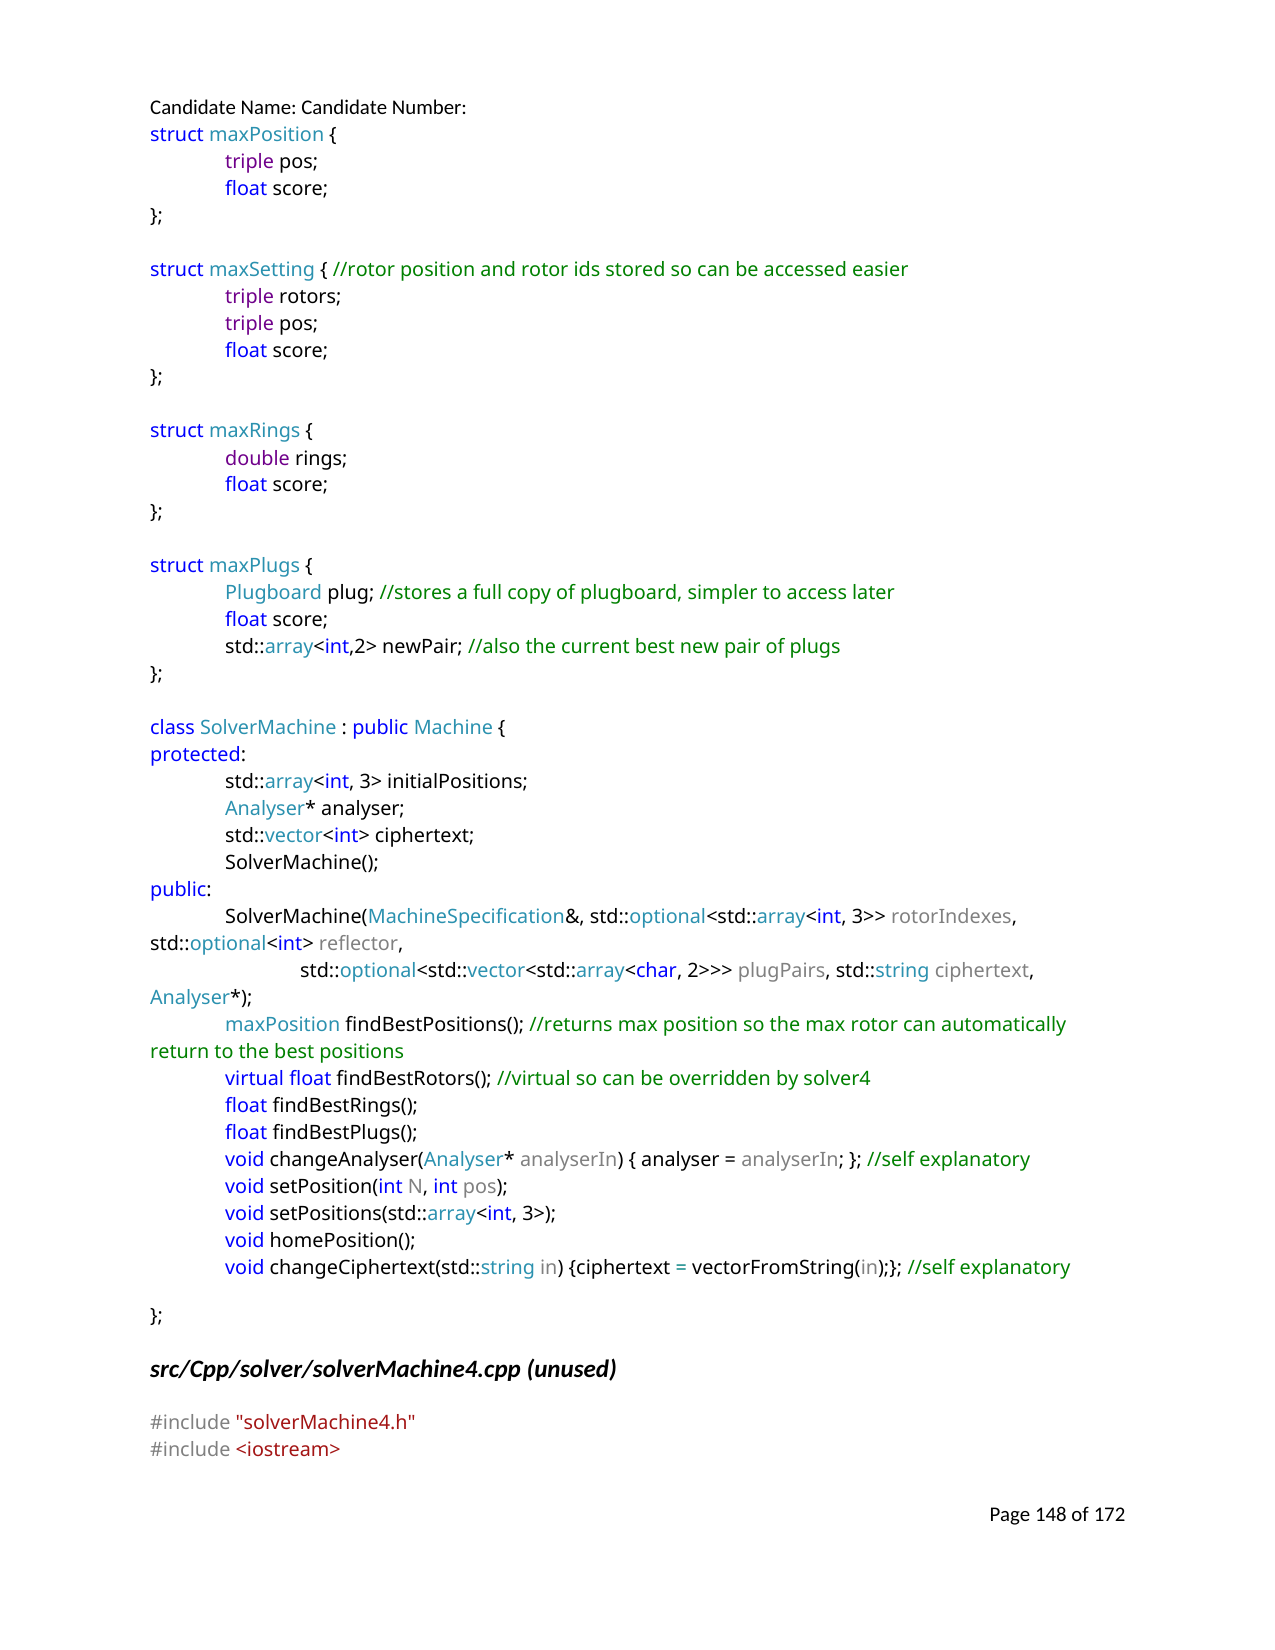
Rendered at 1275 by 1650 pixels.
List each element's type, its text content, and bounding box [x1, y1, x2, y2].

text Plugboard plug; //stores a full copy of plugboard, simpler to access later [150, 579, 1125, 606]
text double rings; [150, 444, 1125, 471]
text SolverMachine(MachineSpecification&, std::optional<std::array<int, 3>> rotorIndexes, std::optional<int> reflector, [150, 902, 1125, 956]
text void homePosition(); [150, 1226, 1125, 1253]
text std::array<int,2> newPair; //also the current best new pair of plugs [150, 633, 1125, 659]
text }; [150, 201, 1125, 228]
text virtual float findBestRotors(); //virtual so can be overridden by solver4 [150, 1064, 1125, 1091]
text #include <iostream> [150, 1436, 1125, 1462]
text SolverMachine(); [150, 848, 1125, 875]
text void changeCiphertext(std::string in) {ciphertext = vectorFromString(in);}; //self explanatory [150, 1253, 1125, 1280]
text src/Cpp/solver/solverMachine4.cpp (unused) [150, 1353, 1125, 1383]
text struct maxPosition { [150, 120, 1125, 147]
text #include "solverMachine4.h" [150, 1408, 1125, 1436]
text std::optional<std::vector<std::array<char, 2>>> plugPairs, std::string ciphertext, Analyser*); [150, 956, 1125, 1010]
text Analyser* analyser; [150, 794, 1125, 821]
text float score; [150, 606, 1125, 633]
text std::vector<int> ciphertext; [150, 821, 1125, 848]
text triple rotors; [150, 282, 1125, 309]
text }; [150, 363, 1125, 390]
text std::array<int, 3> initialPositions; [150, 767, 1125, 794]
text protected: [150, 741, 1125, 767]
text }; [150, 659, 1125, 687]
text float findBestPlugs(); [150, 1118, 1125, 1145]
text struct maxSetting { //rotor position and rotor ids stored so can be accessed easier [150, 255, 1125, 282]
text maxPosition findBestPositions(); //returns max position so the max rotor can automatically return to the best positions [150, 1010, 1125, 1064]
text public: [150, 875, 1125, 902]
text struct maxPlugs { [150, 552, 1125, 579]
text float score; [150, 174, 1125, 201]
text void setPositions(std::array<int, 3>); [150, 1199, 1125, 1226]
text void changeAnalyser(Analyser* analyserIn) { analyser = analyserIn; }; //self explanatory [150, 1145, 1125, 1172]
text float score; [150, 336, 1125, 363]
text float findBestRings(); [150, 1091, 1125, 1118]
text triple pos; [150, 147, 1125, 174]
text }; [150, 1301, 1125, 1328]
text triple pos; [150, 309, 1125, 336]
text void setPosition(int N, int pos); [150, 1172, 1125, 1199]
text float score; [150, 471, 1125, 498]
text }; [150, 498, 1125, 525]
text struct maxRings { [150, 417, 1125, 444]
text class SolverMachine : public Machine { [150, 713, 1125, 741]
